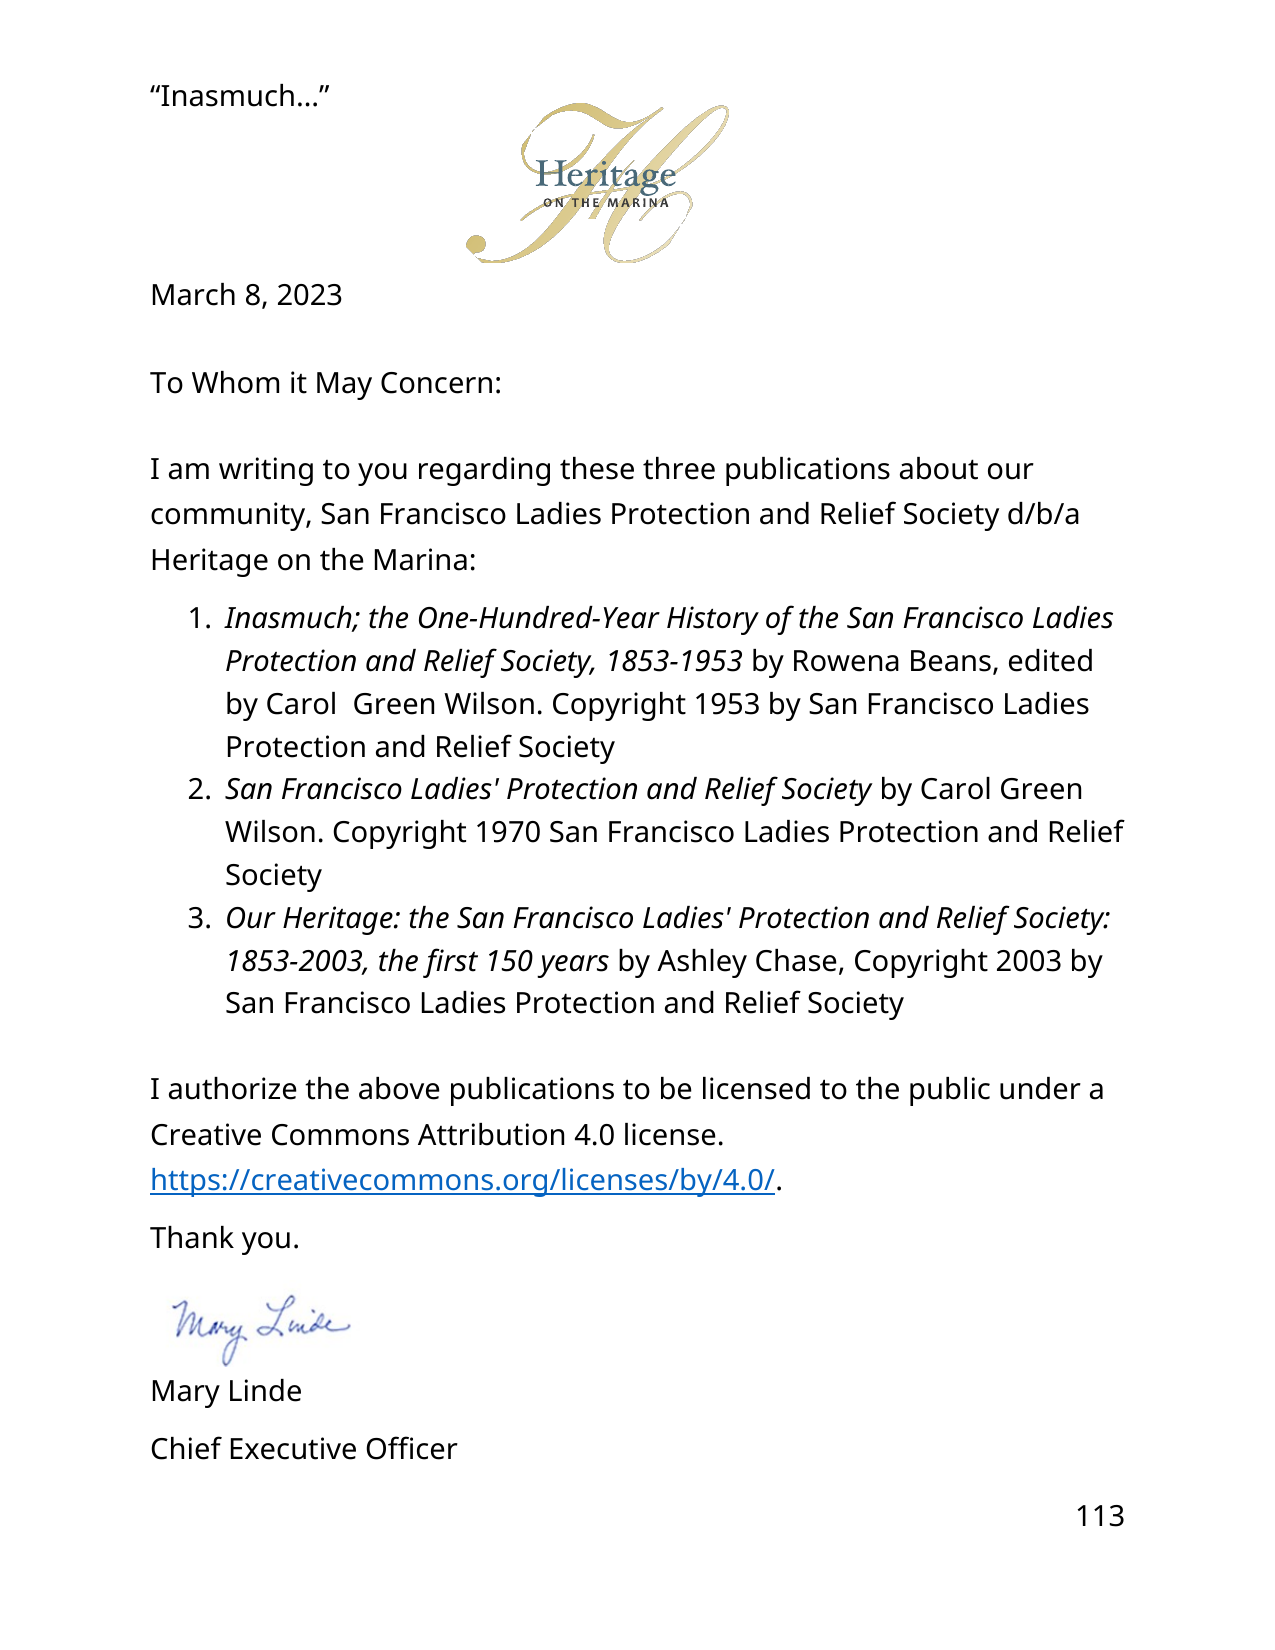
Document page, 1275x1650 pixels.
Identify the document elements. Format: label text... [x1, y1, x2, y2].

text Thank you. [150, 1218, 1125, 1257]
text To Whom it May Concern: [150, 362, 1125, 402]
text Chief Executive Officer [150, 1428, 1125, 1468]
picture [150, 1280, 375, 1367]
picture [465, 102, 729, 263]
text I am writing to you regarding these three publications about our community, San Francisco Ladies Protection and Relief Society d/b/a Heritage on the Marina: [150, 448, 1125, 579]
list Inasmuch; the One-Hundred-Year History of the San Francisco Ladies Protection and Relief Society, 1853-1953 by Rowena Beans, edited by Carol Green Wilson. Copyright 1953 by San Francisco Ladies Protection and Relief Society [187, 597, 1125, 766]
text I authorize the above publications to be licensed to the public under a Creative Commons Attribution 4.0 license. https://creativecommons.org/licenses/by/4.0/. [150, 1068, 1125, 1199]
list San Francisco Ladies' Protection and Relief Society by Carol Green Wilson. Copyright 1970 San Francisco Ladies Protection and Relief Society [187, 769, 1125, 894]
text March 8, 2023 [150, 274, 1125, 314]
text Mary Linde [150, 1370, 1125, 1409]
list Our Heritage: the San Francisco Ladies' Protection and Relief Society: 1853-2003, the first 150 years by Ashley Chase, Copyright 2003 by San Francisco Ladies Protection and Relief Society [187, 897, 1125, 1022]
